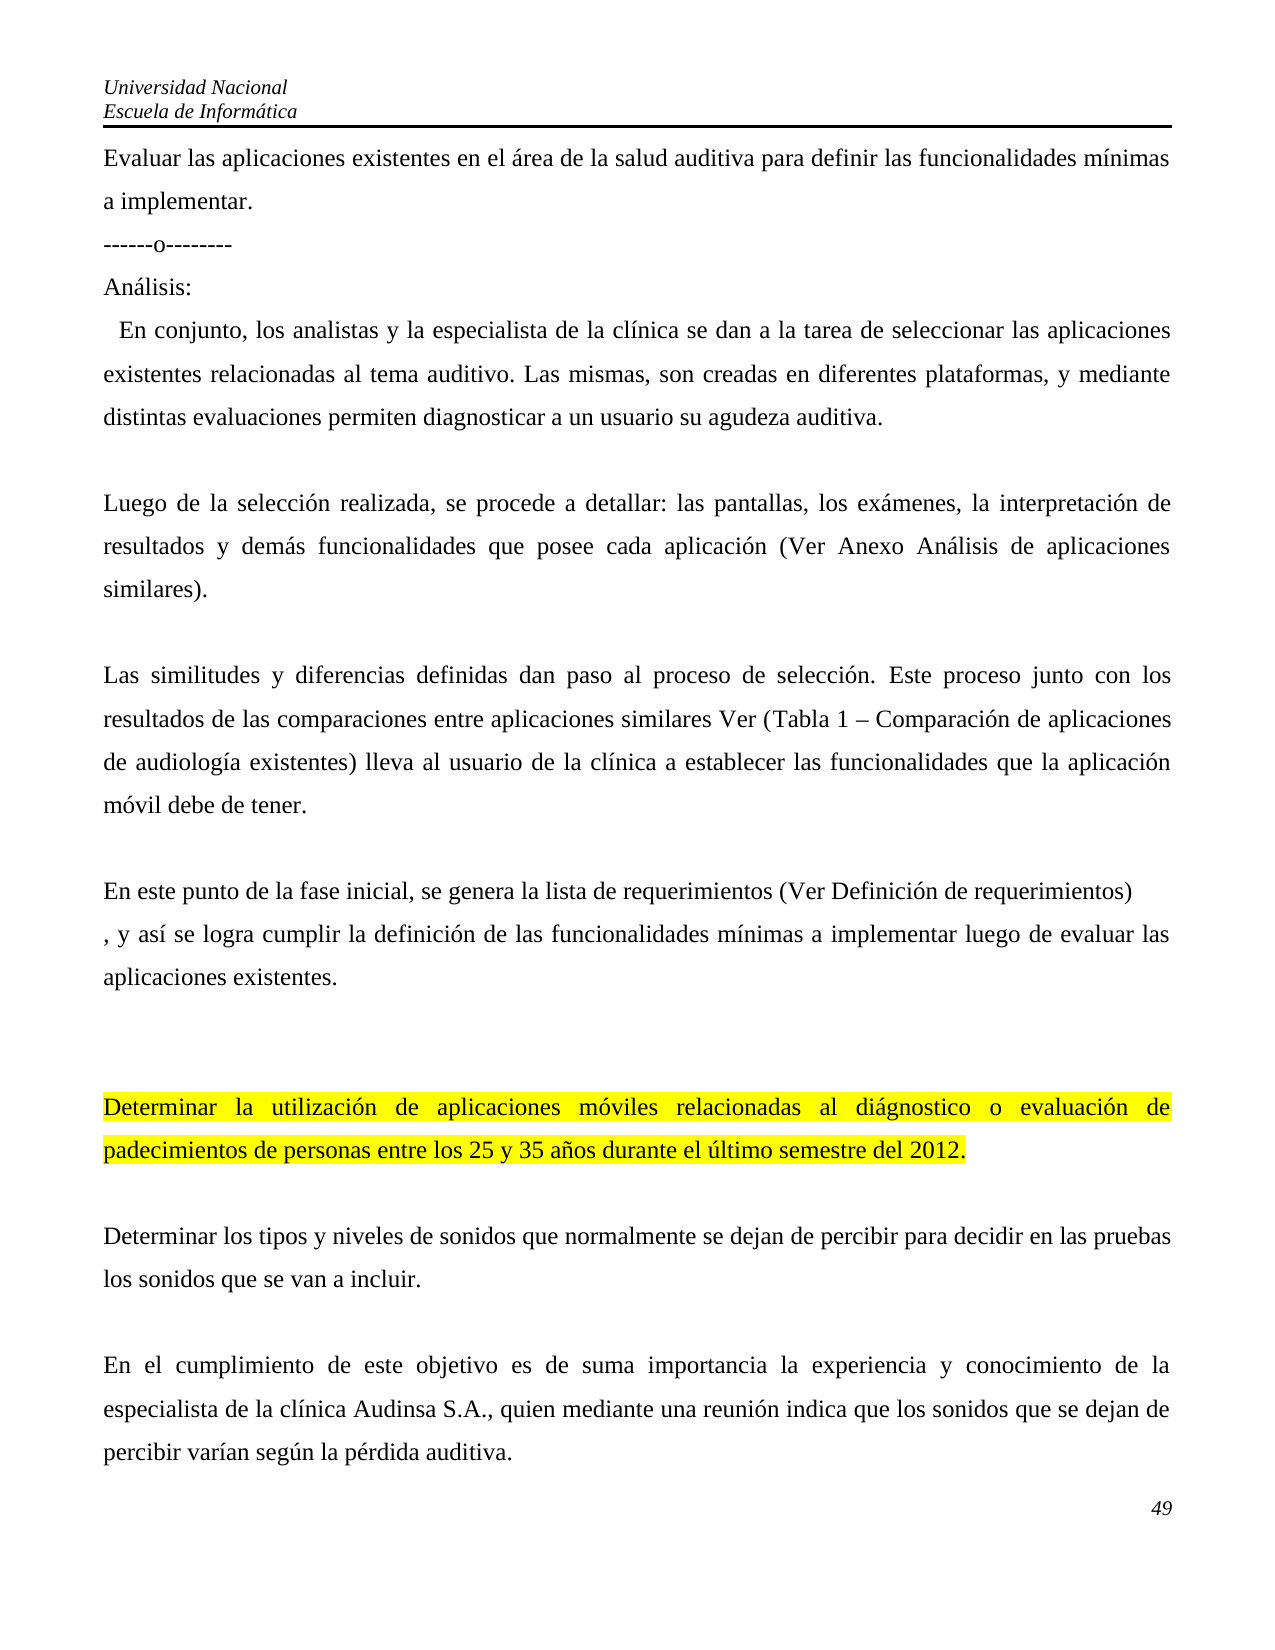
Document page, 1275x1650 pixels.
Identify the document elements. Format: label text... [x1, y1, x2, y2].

text Las similitudes y diferencias definidas dan paso al proceso de selección. Este proceso junto con los resultados de las comparaciones entre aplicaciones similares Ver (Tabla 1 – Comparación de aplicaciones de audiología existentes) lleva al usuario de la clínica a establecer las funcionalidades que la aplicación móvil debe de tener. [103, 661, 1172, 819]
text Evaluar las aplicaciones existentes en el área de la salud auditiva para definir las funcionalidades mínimas a implementar. [103, 143, 1172, 215]
text , y así se logra cumplir la definición de las funcionalidades mínimas a implementar luego de evaluar las aplicaciones existentes. [103, 919, 1172, 991]
text En conjunto, los analistas y la especialista de la clínica se dan a la tarea de seleccionar las aplicaciones existentes relacionadas al tema auditivo. Las mismas, son creadas en diferentes plataformas, y mediante distintas evaluaciones permiten diagnosticar a un usuario su agudeza auditiva. [103, 316, 1172, 431]
text Luego de la selección realizada, se procede a detallar: las pantallas, los exámenes, la interpretación de resultados y demás funcionalidades que posee cada aplicación (Ver Anexo Análisis de aplicaciones similares). [103, 488, 1172, 603]
text En el cumplimiento de este objetivo es de suma importancia la experiencia y conocimiento de la especialista de la clínica Audinsa S.A., quien mediante una reunión indica que los sonidos que se dejan de percibir varían según la pérdida auditiva. [103, 1351, 1172, 1466]
text ------o-------- [103, 229, 1172, 258]
text Análisis: [103, 272, 1172, 301]
text Determinar la utilización de aplicaciones móviles relacionadas al diágnostico o evaluación de padecimientos de personas entre los 25 y 35 años durante el último semestre del 2012. [103, 1121, 1172, 1164]
text Determinar los tipos y niveles de sonidos que normalmente se dejan de percibir para decidir en las pruebas los sonidos que se van a incluir. [103, 1221, 1172, 1293]
text En este punto de la fase inicial, se genera la lista de requerimientos (Ver Definición de requerimientos) [103, 876, 1172, 905]
